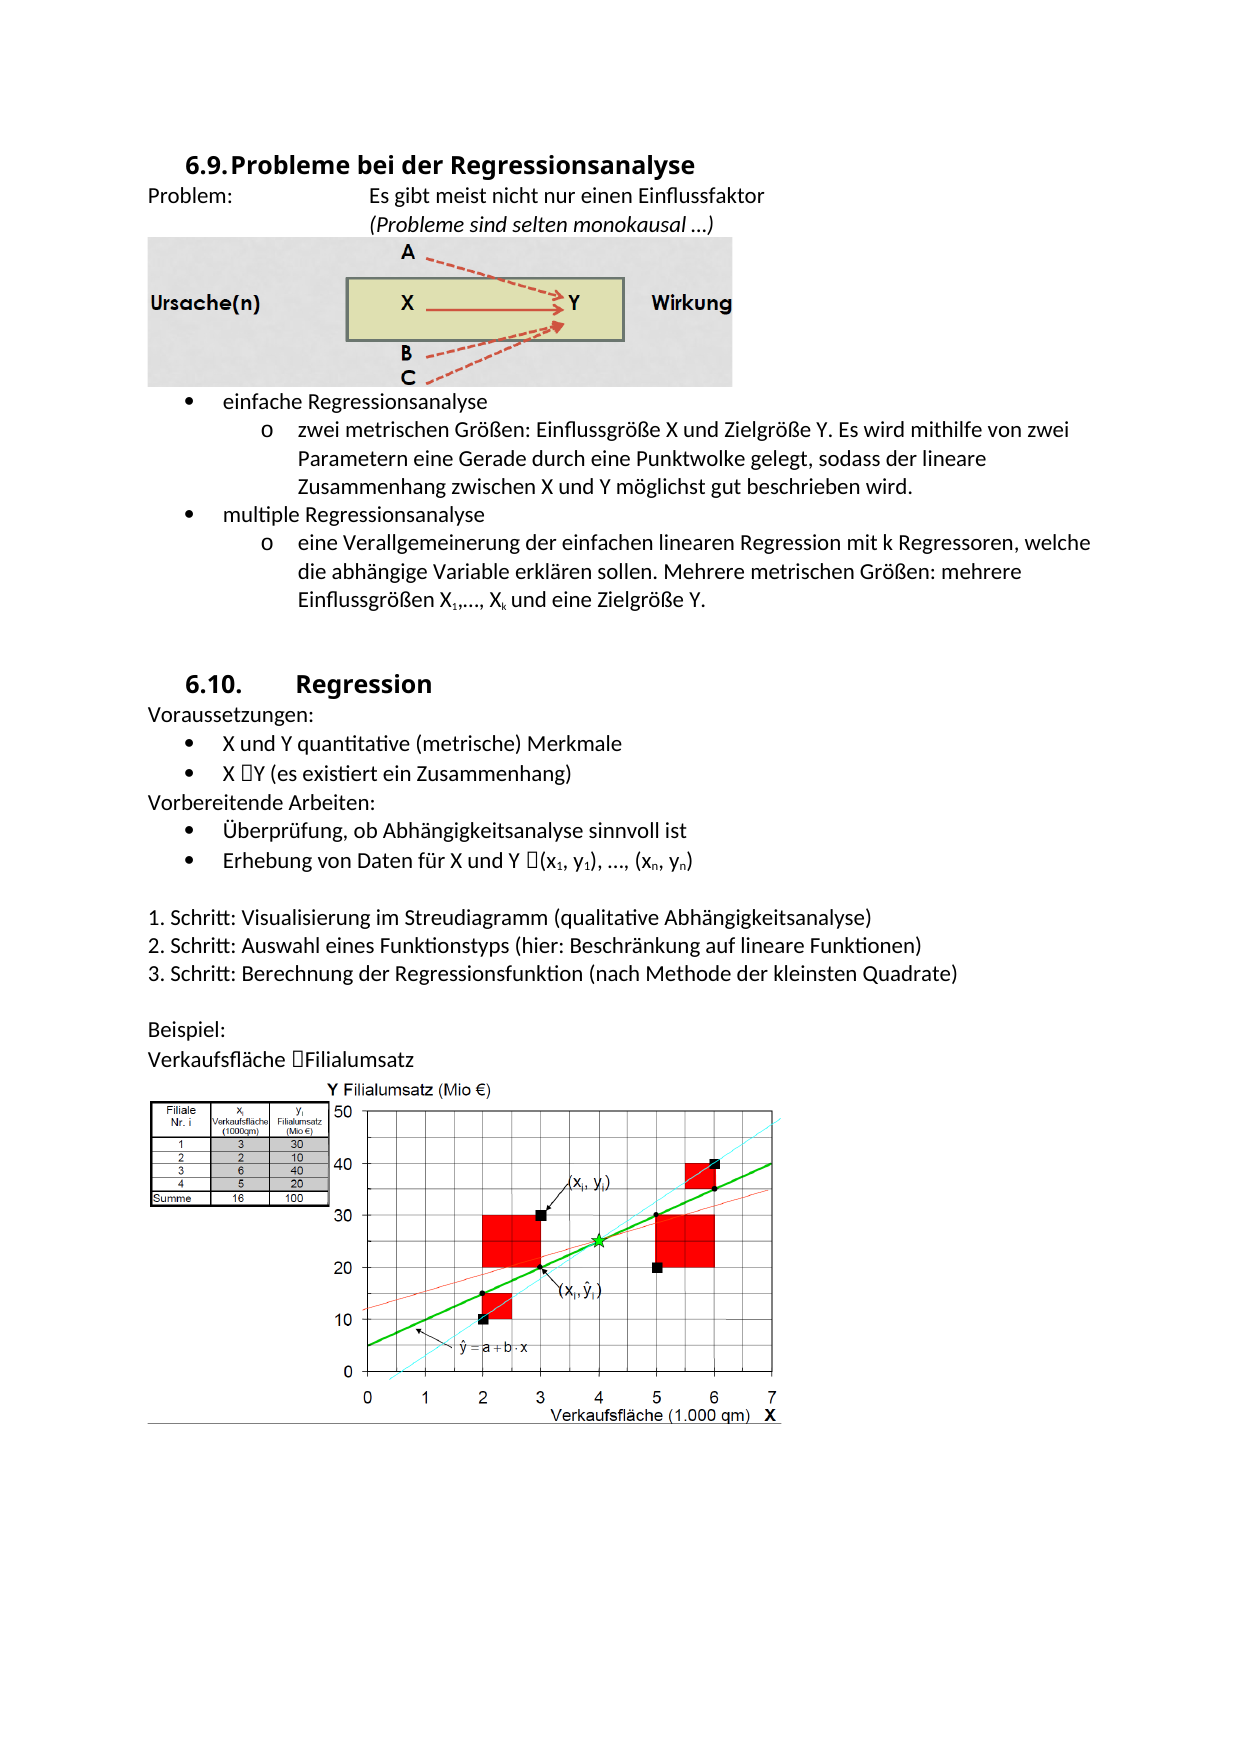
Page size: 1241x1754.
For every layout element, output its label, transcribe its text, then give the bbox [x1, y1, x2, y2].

text 1. Schritt: Visualisierung im Streudiagramm (qualitative Abhängigkeitsanalyse) [148, 903, 1093, 931]
list eine Verallgemeinerung der einfachen linearen Regression mit k Regressoren, welche die abhängige Variable erklären sollen. Mehrere metrischen Größen: mehrere Einflussgrößen X1,…, Xk und eine Zielgröße Y. [260, 528, 1093, 613]
text Problem: Es gibt meist nicht nur einen Einflussfaktor [148, 182, 1093, 210]
text 3. Schritt: Berechnung der Regressionsfunktion (nach Methode der kleinsten Quadrate) [148, 959, 1093, 987]
subtitle Regression [185, 667, 1093, 701]
list Überprüfung, ob Abhängigkeitsanalyse sinnvoll ist [185, 816, 1093, 844]
list zwei metrischen Größen: Einflussgröße X und Zielgröße Y. Es wird mithilfe von zwei Parametern eine Gerade durch eine Punktwolke gelegt, sodass der lineare Zusammenhang zwischen X und Y möglichst gut beschrieben wird. [260, 415, 1093, 500]
text Verkaufsfläche Filialumsatz [148, 1043, 1093, 1074]
text Vorbereitende Arbeiten: [148, 788, 1093, 816]
text (Probleme sind selten monokausal …) [295, 210, 1093, 238]
text 2. Schritt: Auswahl eines Funktionstyps (hier: Beschränkung auf lineare Funktionen) [148, 931, 1093, 959]
list multiple Regressionsanalyse [185, 500, 1093, 528]
text Voraussetzungen: [148, 701, 1093, 729]
list einfache Regressionsanalyse [185, 387, 1093, 415]
list X Y (es existiert ein Zusammenhang) [185, 757, 1093, 788]
text Beispiel: [148, 1015, 1093, 1043]
list Erhebung von Daten für X und Y (x1, y1), …, (xn, yn) [185, 844, 1093, 875]
list X und Y quantitative (metrische) Merkmale [185, 729, 1093, 757]
subtitle Probleme bei der Regressionsanalyse [185, 148, 1093, 182]
picture [147, 237, 733, 387]
